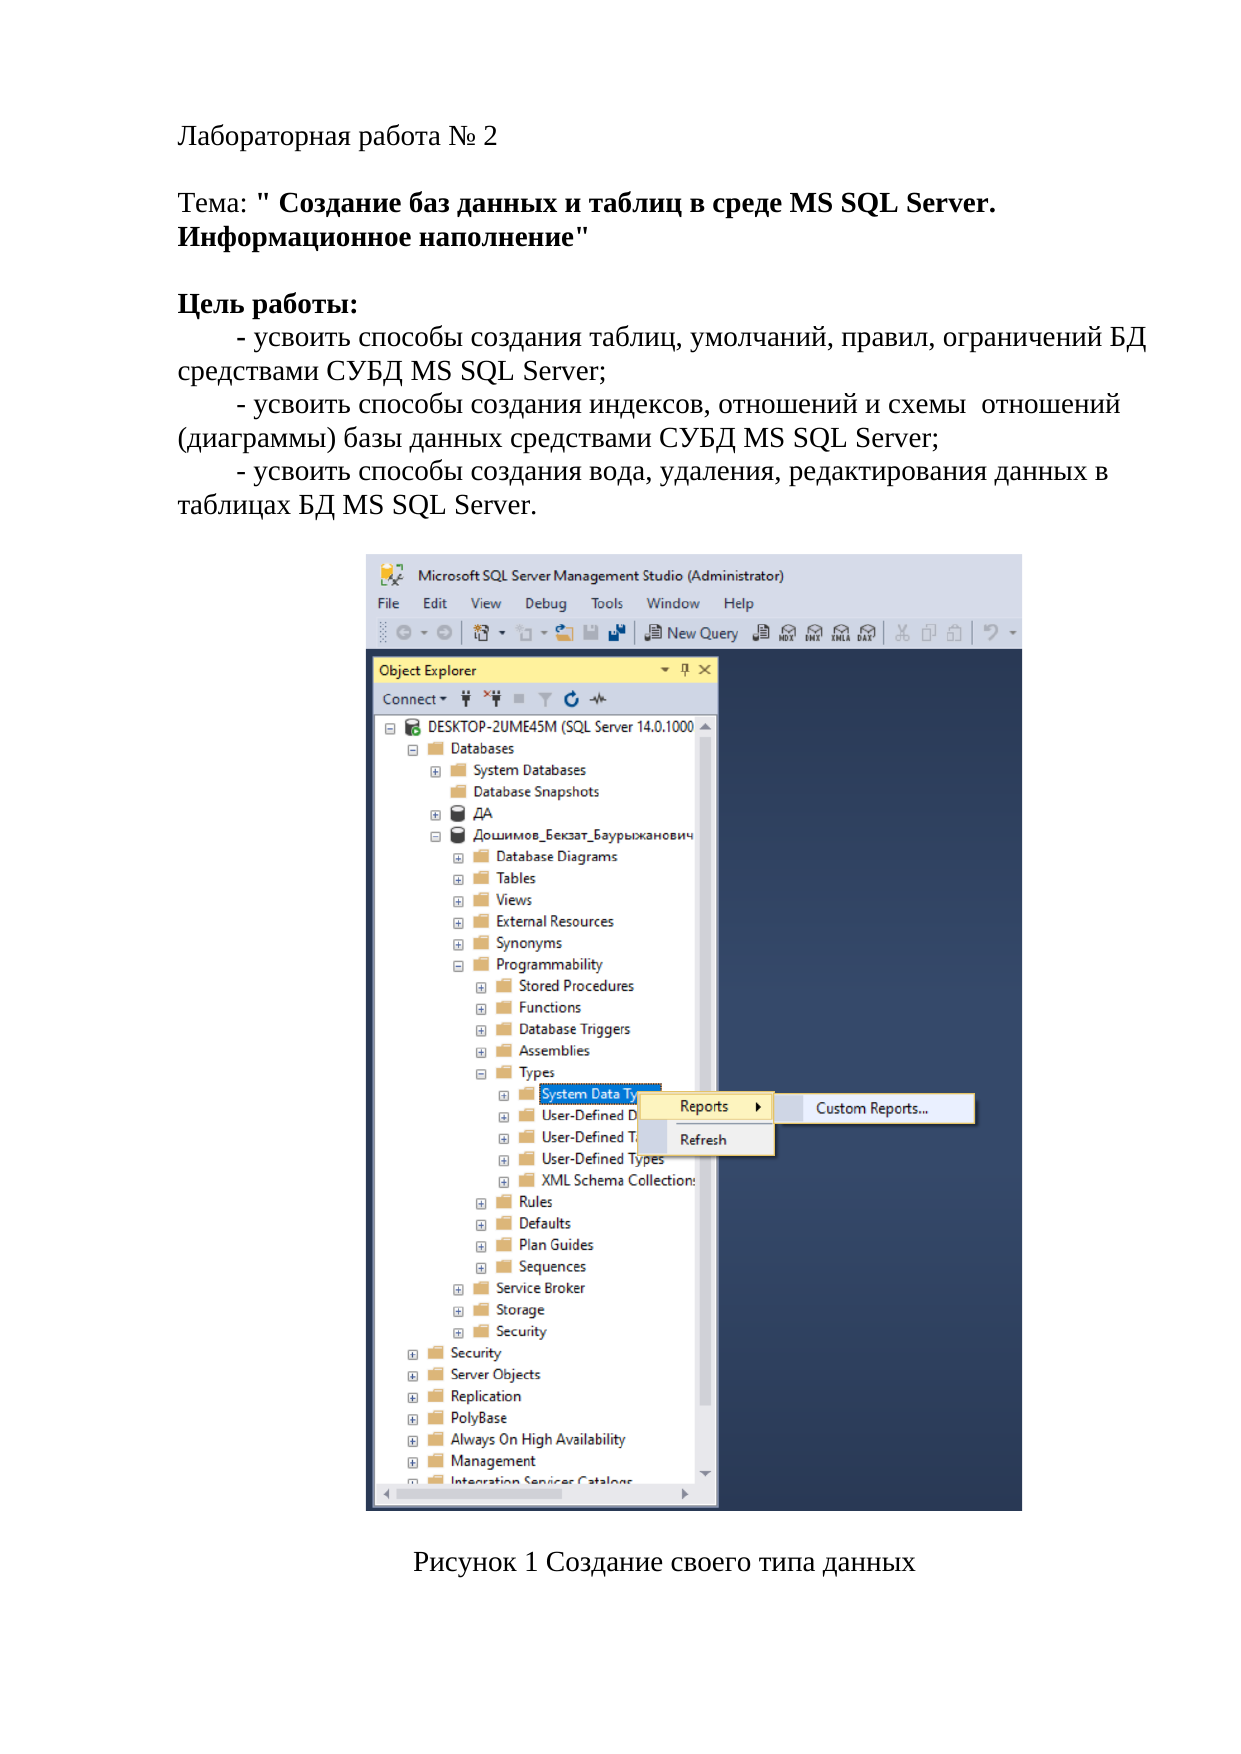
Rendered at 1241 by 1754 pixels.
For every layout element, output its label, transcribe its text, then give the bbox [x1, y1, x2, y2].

text - усвоить способы создания индексов, отношений и схемы отношений (диаграммы) базы данных средствами СУБД MS SQL Server; [177, 386, 1152, 453]
text Цель работы: [177, 286, 1152, 319]
picture [365, 554, 1023, 1511]
text Рисунок 1 Создание своего типа данных [177, 1544, 1152, 1577]
text Тема: " Создание баз данных и таблиц в среде MS SQL Server. [177, 185, 1152, 219]
text Информационное наполнение" [177, 219, 1152, 252]
text - усвоить способы создания таблиц, умолчаний, правил, ограничений БД средствами СУБД MS SQL Server; [177, 319, 1152, 386]
text - усвоить способы создания вода, удаления, редактирования данных в таблицах БД MS SQL Server. [177, 453, 1152, 521]
